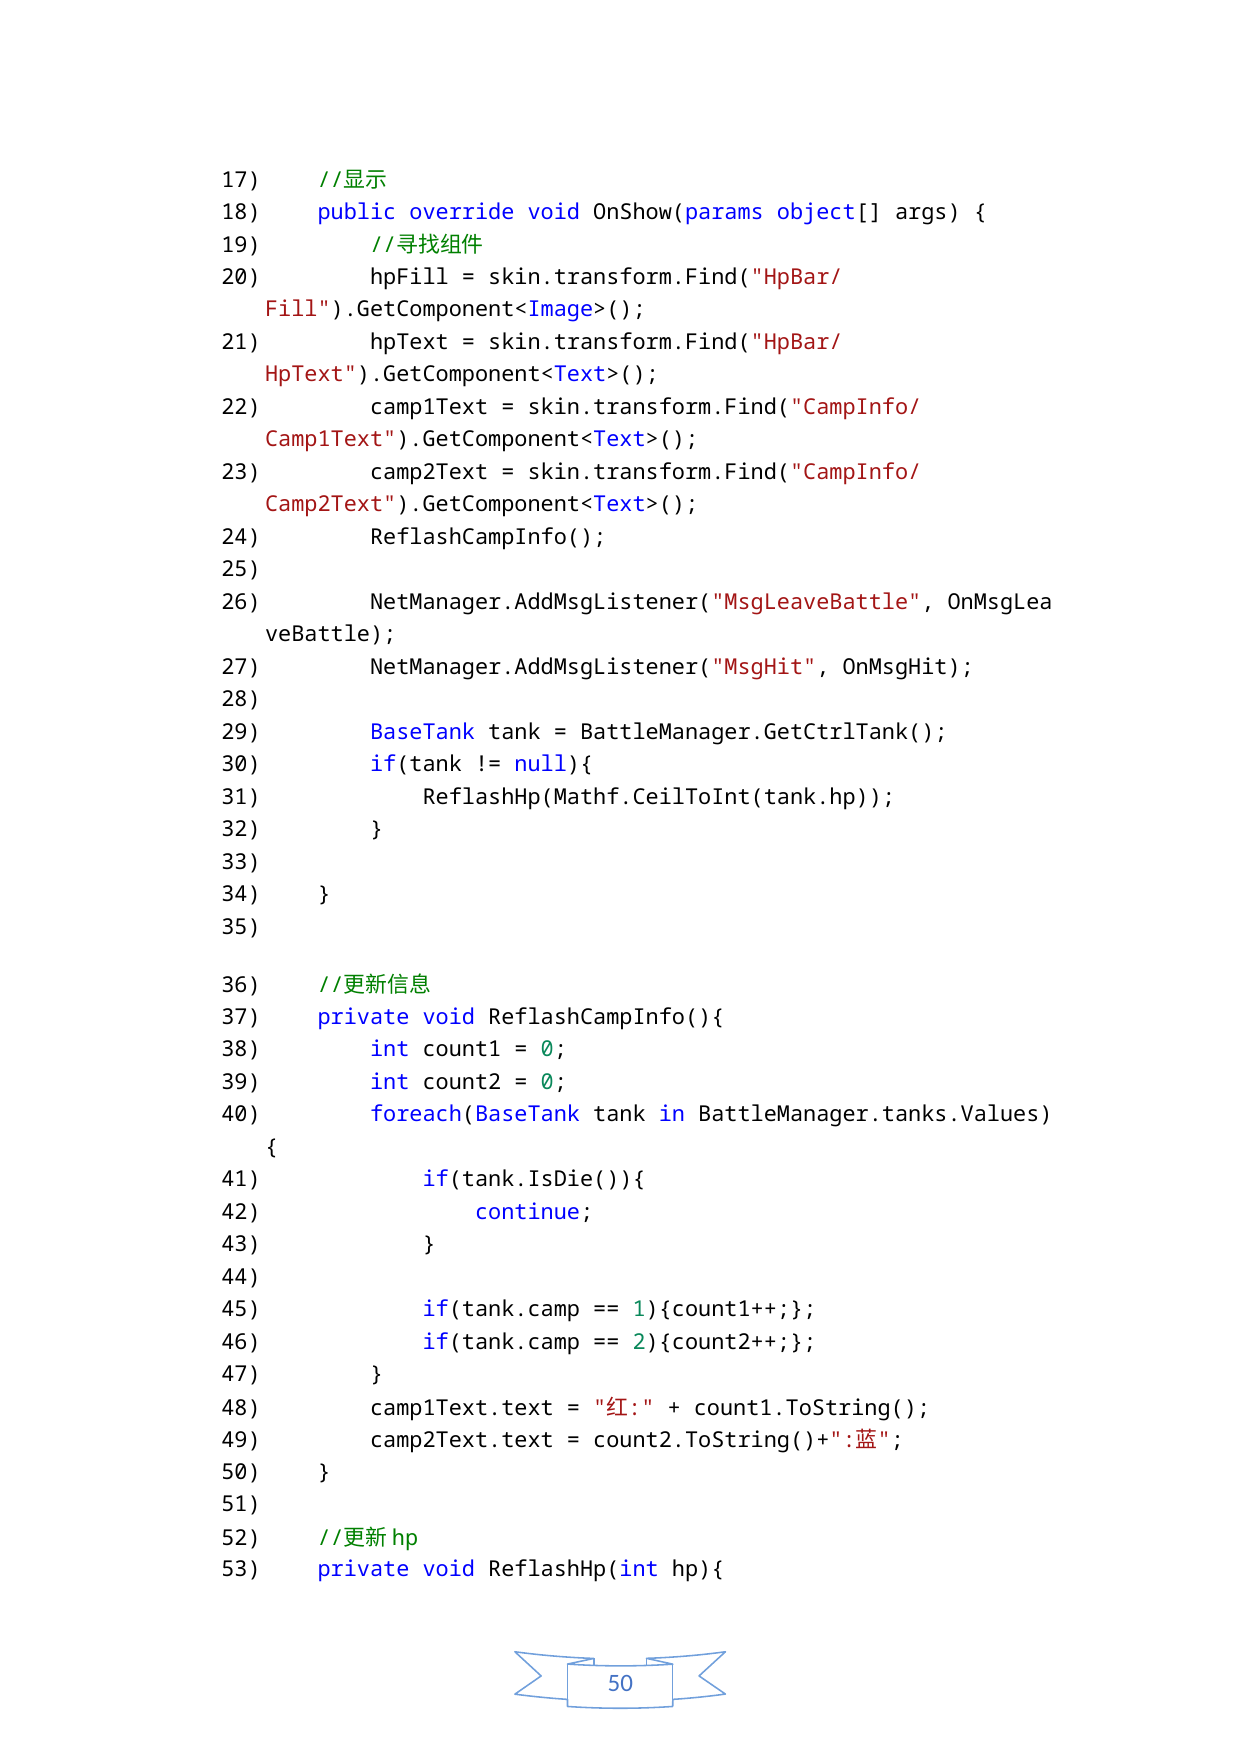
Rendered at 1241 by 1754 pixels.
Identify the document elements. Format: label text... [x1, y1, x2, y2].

list camp1Text.text = "红:" + count1.ToString(); [221, 1389, 1063, 1422]
list if(tank.camp == 2){count2++;}; [221, 1324, 1063, 1357]
list BaseTank tank = BattleManager.GetCtrlTank(); [221, 714, 1063, 747]
list NetManager.AddMsgListener("MsgLeaveBattle", OnMsgLeaveBattle); [221, 584, 1063, 649]
list if(tank.IsDie()){ [221, 1162, 1063, 1194]
list } [221, 1454, 1063, 1487]
list NetManager.AddMsgListener("MsgHit", OnMsgHit); [221, 649, 1063, 682]
list camp2Text = skin.transform.Find("CampInfo/Camp2Text").GetComponent<Text>(); [221, 454, 1063, 519]
list //更新hp [221, 1519, 1063, 1552]
list //更新信息 [221, 967, 1063, 999]
list camp2Text.text = count2.ToString()+":蓝"; [221, 1422, 1063, 1454]
list private void ReflashCampInfo(){ [221, 999, 1063, 1032]
list foreach(BaseTank tank in BattleManager.tanks.Values){ [221, 1097, 1063, 1162]
list int count2 = 0; [221, 1064, 1063, 1097]
list if(tank != null){ [221, 747, 1063, 779]
list hpFill = skin.transform.Find("HpBar/Fill").GetComponent<Image>(); [221, 259, 1063, 324]
list } [221, 1357, 1063, 1389]
list //寻找组件 [221, 227, 1063, 259]
list hpText = skin.transform.Find("HpBar/HpText").GetComponent<Text>(); [221, 324, 1063, 389]
list continue; [221, 1194, 1063, 1227]
list } [221, 877, 1063, 909]
list } [221, 812, 1063, 844]
list ReflashHp(Mathf.CeilToInt(tank.hp)); [221, 779, 1063, 812]
list public override void OnShow(params object[] args) { [221, 194, 1063, 227]
list camp1Text = skin.transform.Find("CampInfo/Camp1Text").GetComponent<Text>(); [221, 389, 1063, 454]
list ReflashCampInfo(); [221, 519, 1063, 552]
list if(tank.camp == 1){count1++;}; [221, 1292, 1063, 1324]
list //显示 [221, 162, 1063, 194]
list private void ReflashHp(int hp){ [221, 1552, 1063, 1584]
list } [221, 1227, 1063, 1259]
list int count1 = 0; [221, 1032, 1063, 1064]
